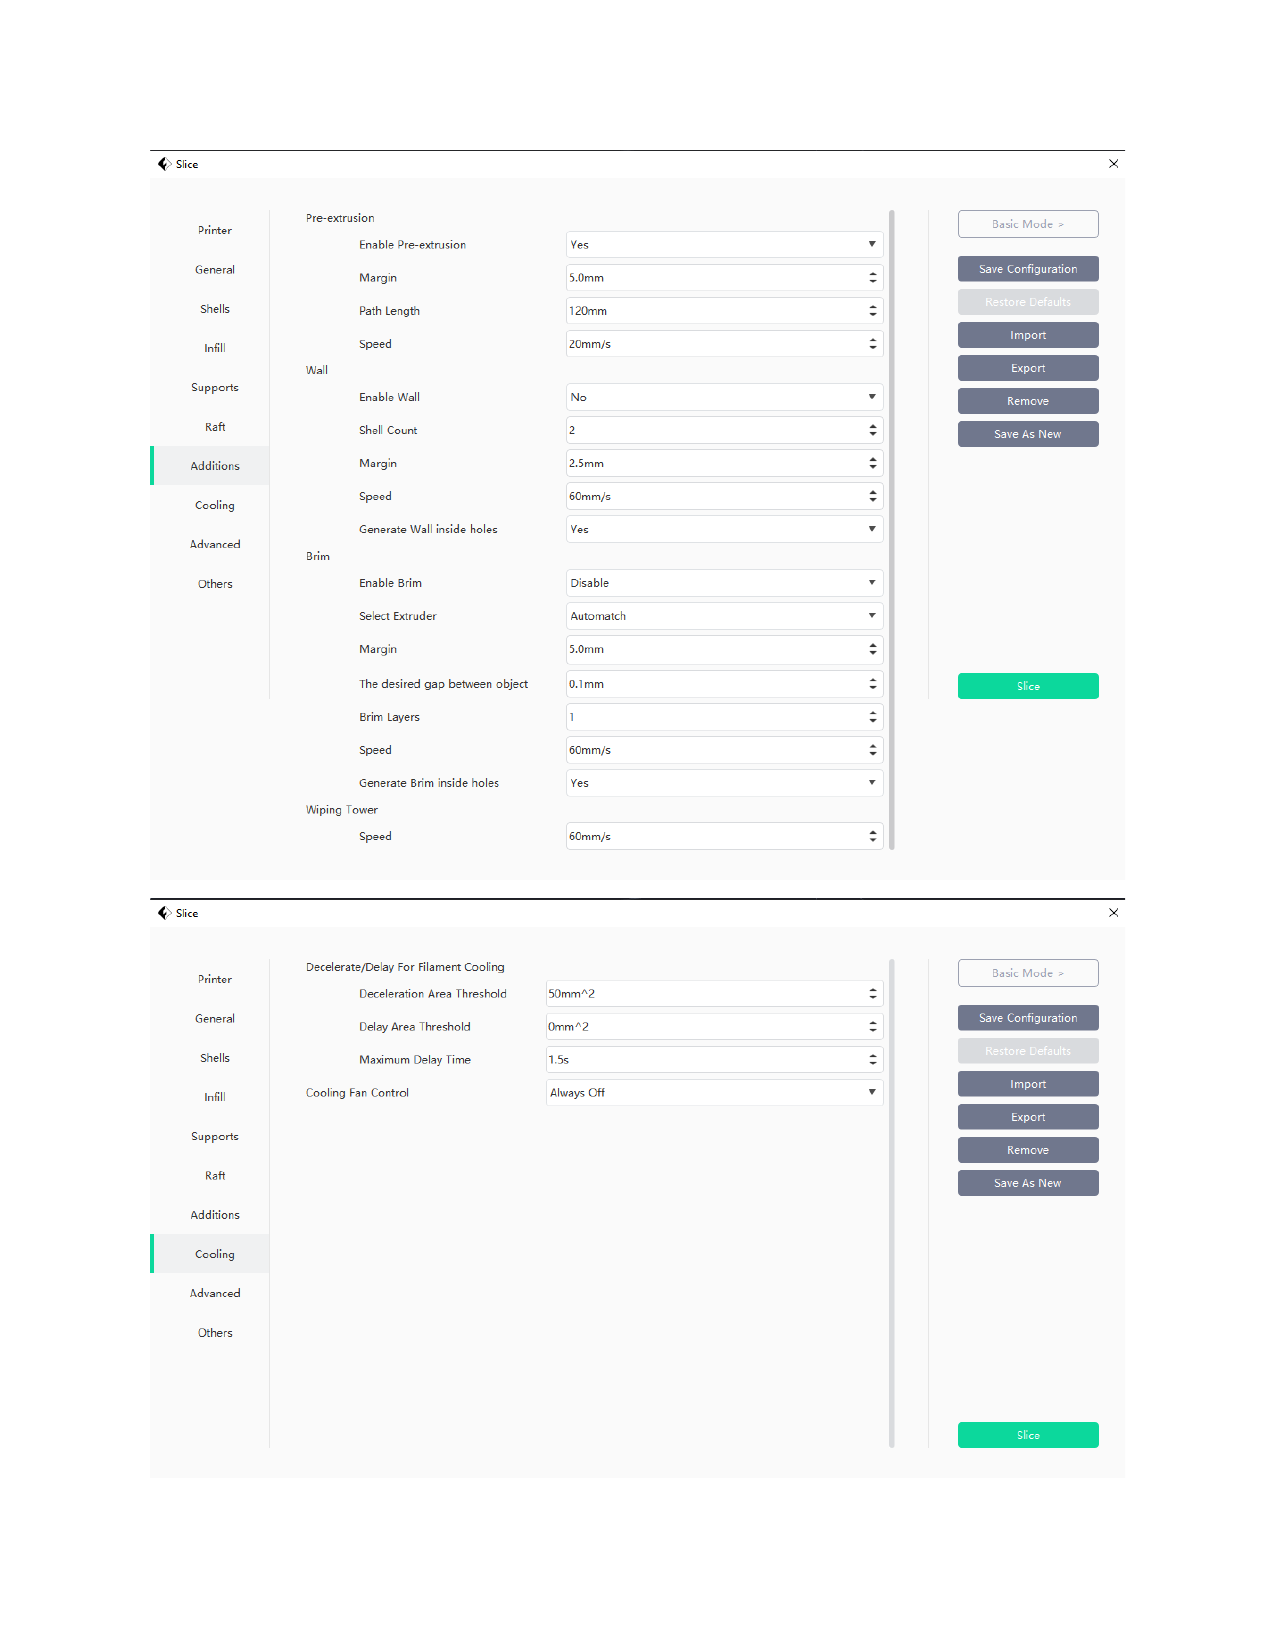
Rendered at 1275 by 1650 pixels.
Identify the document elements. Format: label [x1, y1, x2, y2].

picture [150, 898, 1125, 1478]
picture [150, 150, 1125, 880]
